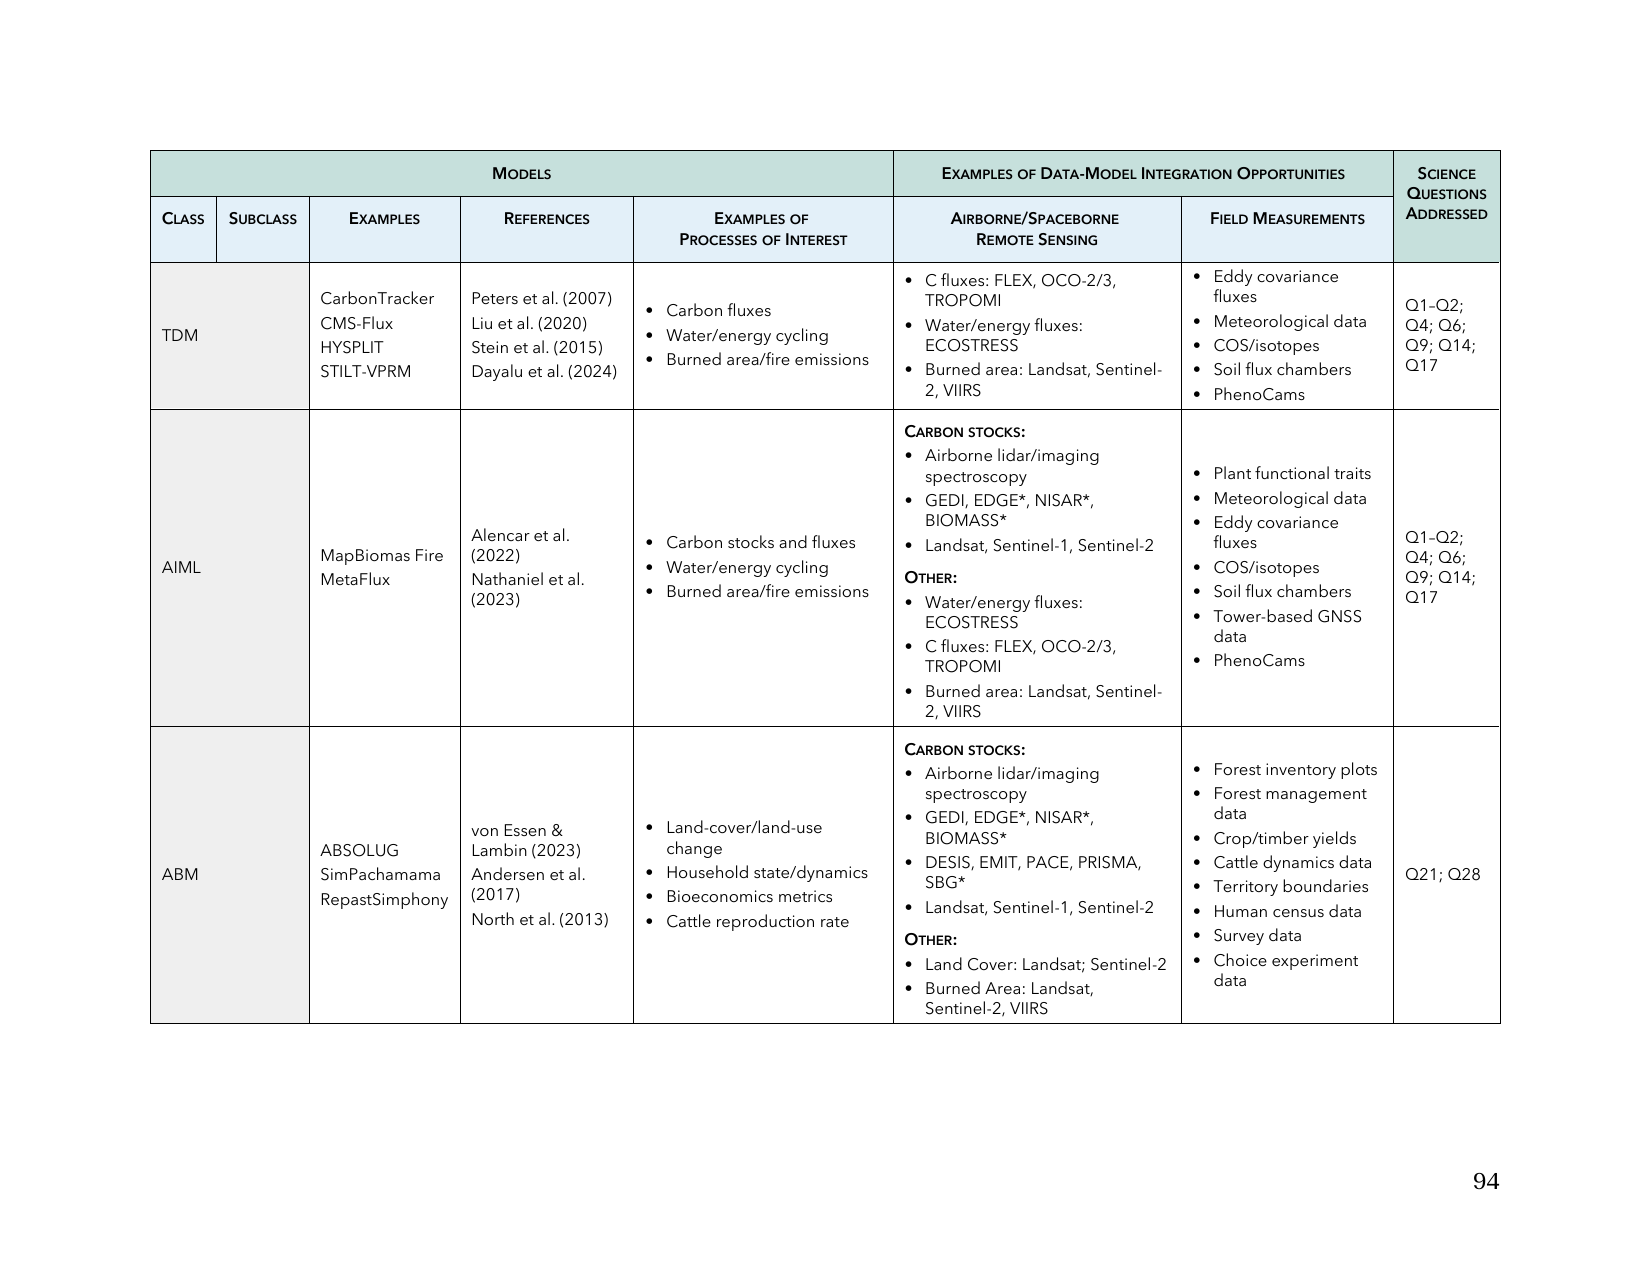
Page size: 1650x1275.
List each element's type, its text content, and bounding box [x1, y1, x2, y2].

table_cell CarbonTracker CMS-Flux HYSPLIT STILT-VPRM [310, 263, 460, 408]
table_cell MapBiomas Fire MetaFlux [310, 410, 460, 726]
table_cell Q1–Q2; Q4; Q6; Q9; Q14; Q17 [1394, 262, 1500, 408]
table_cell AIML [151, 410, 309, 726]
table_cell Examples [310, 197, 460, 262]
table_cell Eddy covariance fluxes Meteorological data COS/isotopes Soil flux chambers PhenoCams [1182, 263, 1393, 408]
table_cell Q21; Q28 [1394, 726, 1500, 1023]
table_cell Carbon stocks and fluxes Water/energy cycling Burned area/fire emissions [634, 410, 893, 726]
table_cell Land-cover/land-use change Household state/dynamics Bioeconomics metrics Cattle reproduction rate [634, 727, 893, 1023]
table_cell C fluxes: FLEX, OCO-2/3, TROPOMI Water/energy fluxes: ECOSTRESS Burned area: Landsat, Sentinel-2, VIIRS [894, 263, 1181, 408]
table_cell TDM [151, 263, 309, 408]
table_cell Q1–Q2; Q4; Q6; Q9; Q14; Q17 [1394, 409, 1500, 726]
table_header Examples of Data-Model Integration Opportunities [894, 151, 1393, 196]
table_cell Class [151, 197, 216, 262]
table_cell Airborne/Spaceborne Remote Sensing [894, 197, 1181, 262]
table_cell von Essen & Lambin (2023) Andersen et al. (2017) North et al. (2013) [461, 727, 633, 1023]
table_cell ABSOLUG SimPachamama RepastSimphony [310, 727, 460, 1023]
table_header Science Questions Addressed [1394, 151, 1500, 262]
table_cell Carbon stocks: Airborne lidar/imaging spectroscopy GEDI, EDGE*, NISAR*, BIOMASS* Landsat, Sentinel-1, Sentinel-2 Other: Water/energy fluxes: ECOSTRESS C fluxes: FLEX, OCO-2/3, TROPOMI Burned area: Landsat, Sentinel-2, VIIRS [894, 410, 1181, 726]
table_cell Plant functional traits Meteorological data Eddy covariance fluxes COS/isotopes Soil flux chambers Tower-based GNSS data PhenoCams [1182, 410, 1393, 726]
table_cell Alencar et al. (2022) Nathaniel et al. (2023) [461, 410, 633, 726]
table_cell ABM [151, 727, 309, 1023]
table_cell Carbon stocks: Airborne lidar/imaging spectroscopy GEDI, EDGE*, NISAR*, BIOMASS* DESIS, EMIT, PACE, PRISMA, SBG* Landsat, Sentinel-1, Sentinel-2 Other: Land Cover: Landsat; Sentinel-2 Burned Area: Landsat, Sentinel-2, VIIRS [894, 727, 1181, 1023]
table_cell Subclass [217, 197, 309, 262]
table_cell Field Measurements [1182, 197, 1393, 262]
table_header Models [151, 151, 893, 196]
table_cell Peters et al. (2007) Liu et al. (2020) Stein et al. (2015) Dayalu et al. (2024) [461, 263, 633, 408]
table_cell Examples of Processes of Interest [634, 197, 893, 262]
table_cell References [461, 197, 633, 262]
table_cell Carbon fluxes Water/energy cycling Burned area/fire emissions [634, 263, 893, 408]
table_cell Forest inventory plots Forest management data Crop/timber yields Cattle dynamics data Territory boundaries Human census data Survey data Choice experiment data [1182, 727, 1393, 1023]
